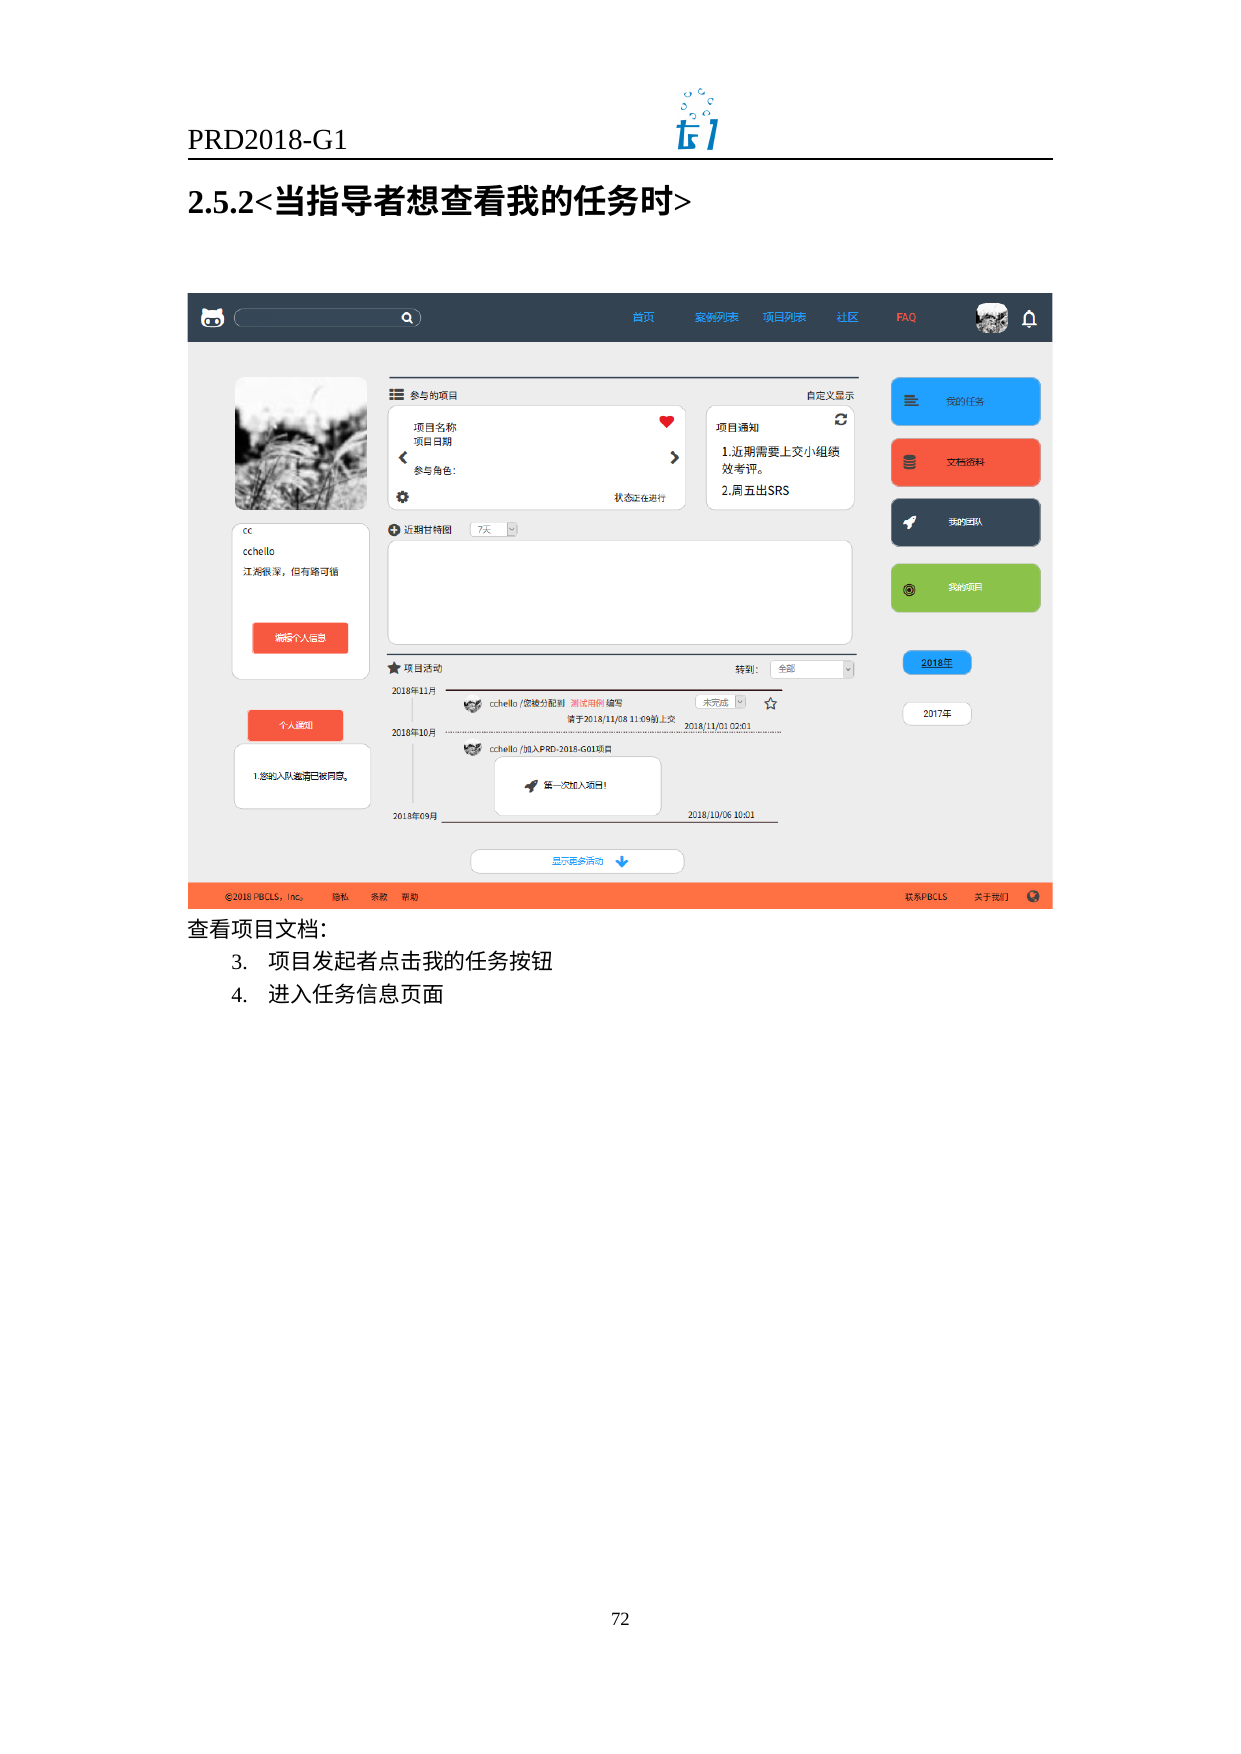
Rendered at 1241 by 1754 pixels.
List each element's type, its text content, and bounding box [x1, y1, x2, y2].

text 查看项目文档： [187, 911, 1053, 944]
list 项目发起者点击我的任务按钮 [231, 944, 1053, 976]
picture [187, 293, 1053, 909]
subtitle 2.5.2<当指导者想查看我的任务时> [187, 167, 1053, 232]
list 进入任务信息页面 [231, 976, 1053, 1009]
picture [676, 88, 719, 150]
